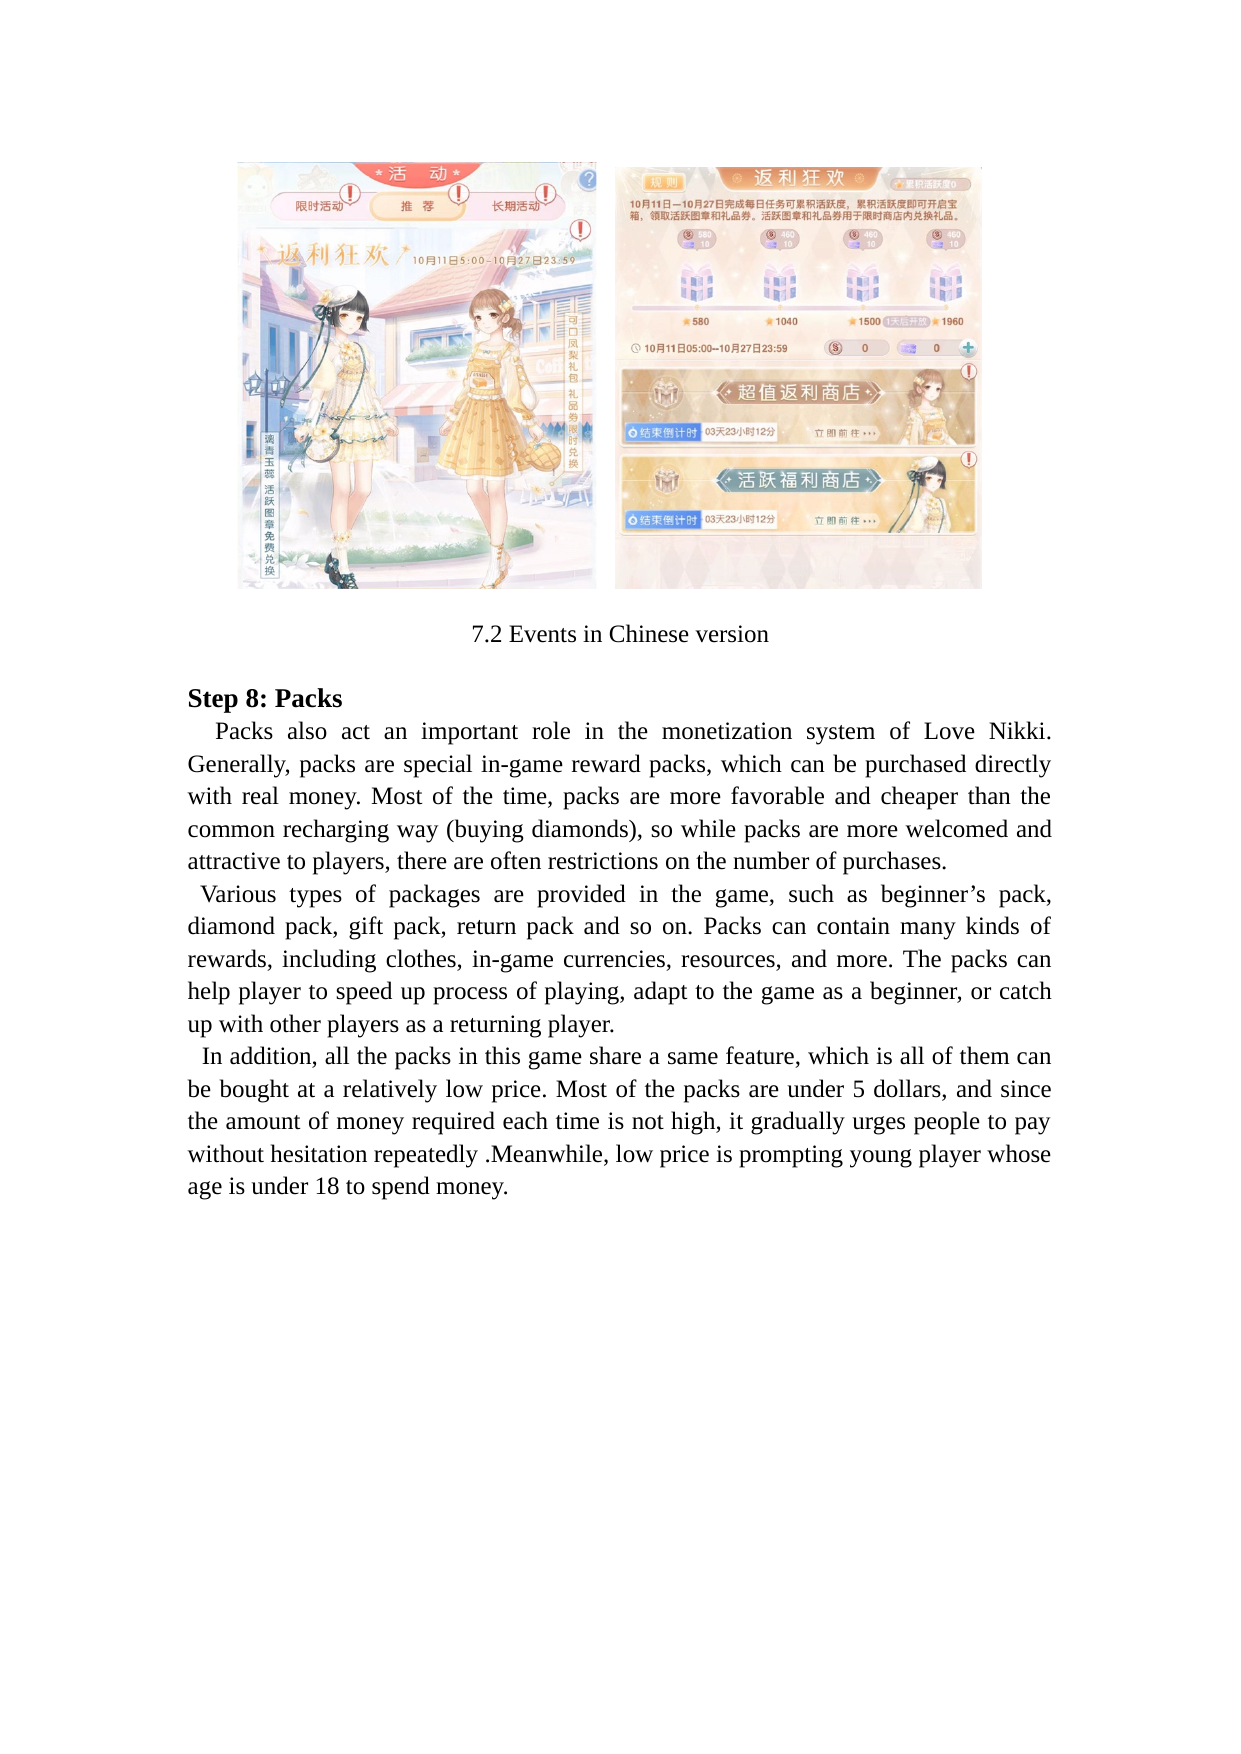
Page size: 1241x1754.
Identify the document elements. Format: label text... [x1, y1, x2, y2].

text In addition, all the packs in this game share a same feature, which is all of them can be bought at a relatively low price. Most of the packs are under 5 dollars, and since the amount of money required each time is not high, it gradually urges people to pay without hesitation repeatedly .Meanwhile, low price is prompting young player whose age is under 18 to spend money. [187, 1039, 1053, 1202]
text 7.2 Events in Chinese version [187, 617, 1053, 649]
text Various types of packages are provided in the game, such as beginner’s pack, diamond pack, gift pack, return pack and so on. Packs can contain many kinds of rewards, including clothes, in-game currencies, resources, and more. The packs can help player to speed up process of playing, adapt to the game as a beginner, or catch up with other players as a returning player. [187, 877, 1053, 1039]
text Step 8: Packs [187, 682, 1053, 714]
text Packs also act an important role in the monetization system of Love Nikki. Generally, packs are special in-game reward packs, which can be purchased directly with real money. Most of the time, packs are more favorable and cheaper than the common recharging way (buying diamonds), so while packs are more welcomed and attractive to players, there are often restrictions on the number of purchases. [187, 714, 1053, 877]
picture [237, 162, 597, 589]
picture [615, 167, 982, 589]
